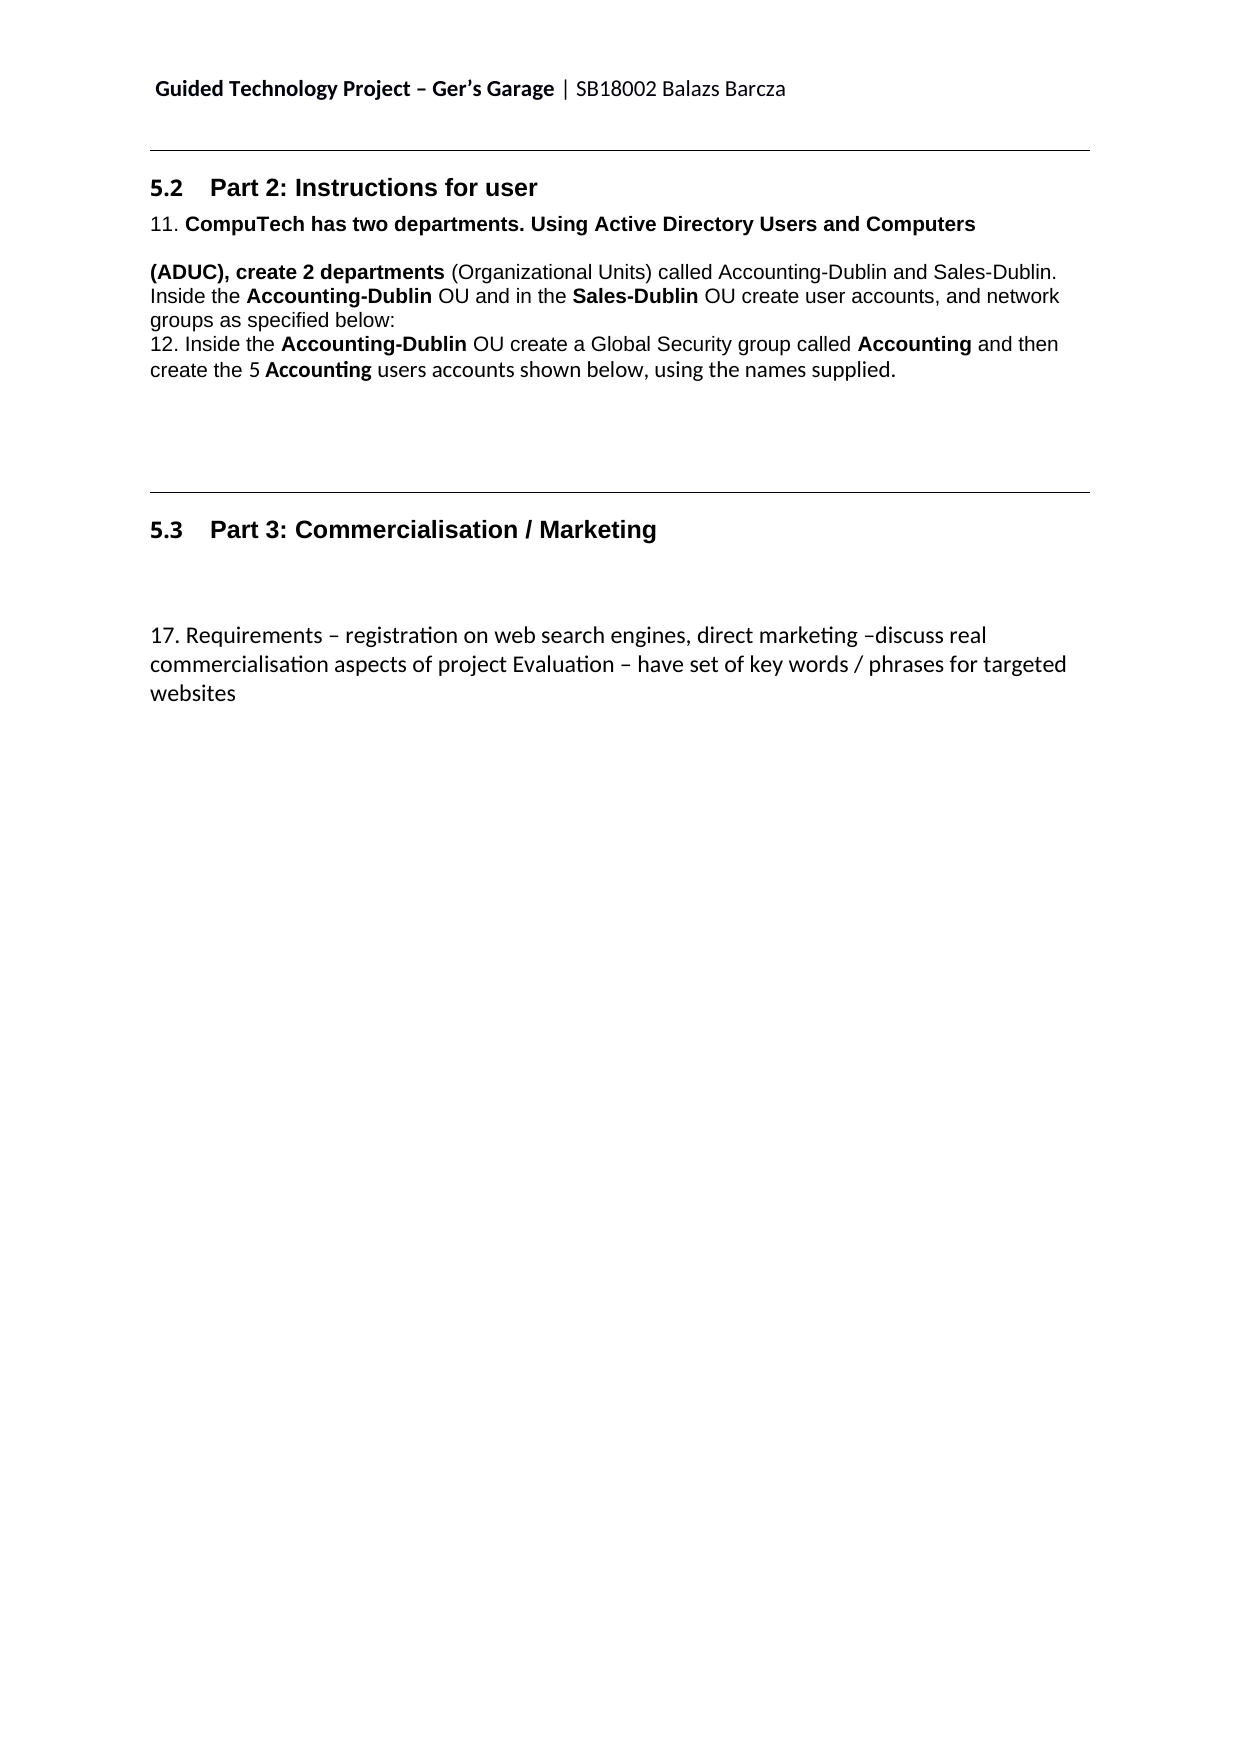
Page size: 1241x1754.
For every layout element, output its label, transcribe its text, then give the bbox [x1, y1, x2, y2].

subtitle Part 2: Instructions for user [150, 151, 1090, 203]
text Inside the Accounting-Dublin OU and in the Sales-Dublin OU create user accounts, and network groups as specified below: [150, 284, 1090, 332]
subtitle Part 3: Commercialisation / Marketing [150, 493, 1090, 545]
text 12. Inside the Accounting-Dublin OU create a Global Security group called Accounting and then create the 5 Accounting users accounts shown below, using the names supplied. [150, 332, 1090, 384]
text (ADUC), create 2 departments (Organizational Units) called Accounting-Dublin and Sales-Dublin. [150, 260, 1090, 284]
text 11. CompuTech has two departments. Using Active Directory Users and Computers [150, 212, 1090, 236]
text 17. Requirements – registration on web search engines, direct marketing –discuss real commercialisation aspects of project Evaluation – have set of key words / phrases for targeted websites [150, 620, 1090, 708]
